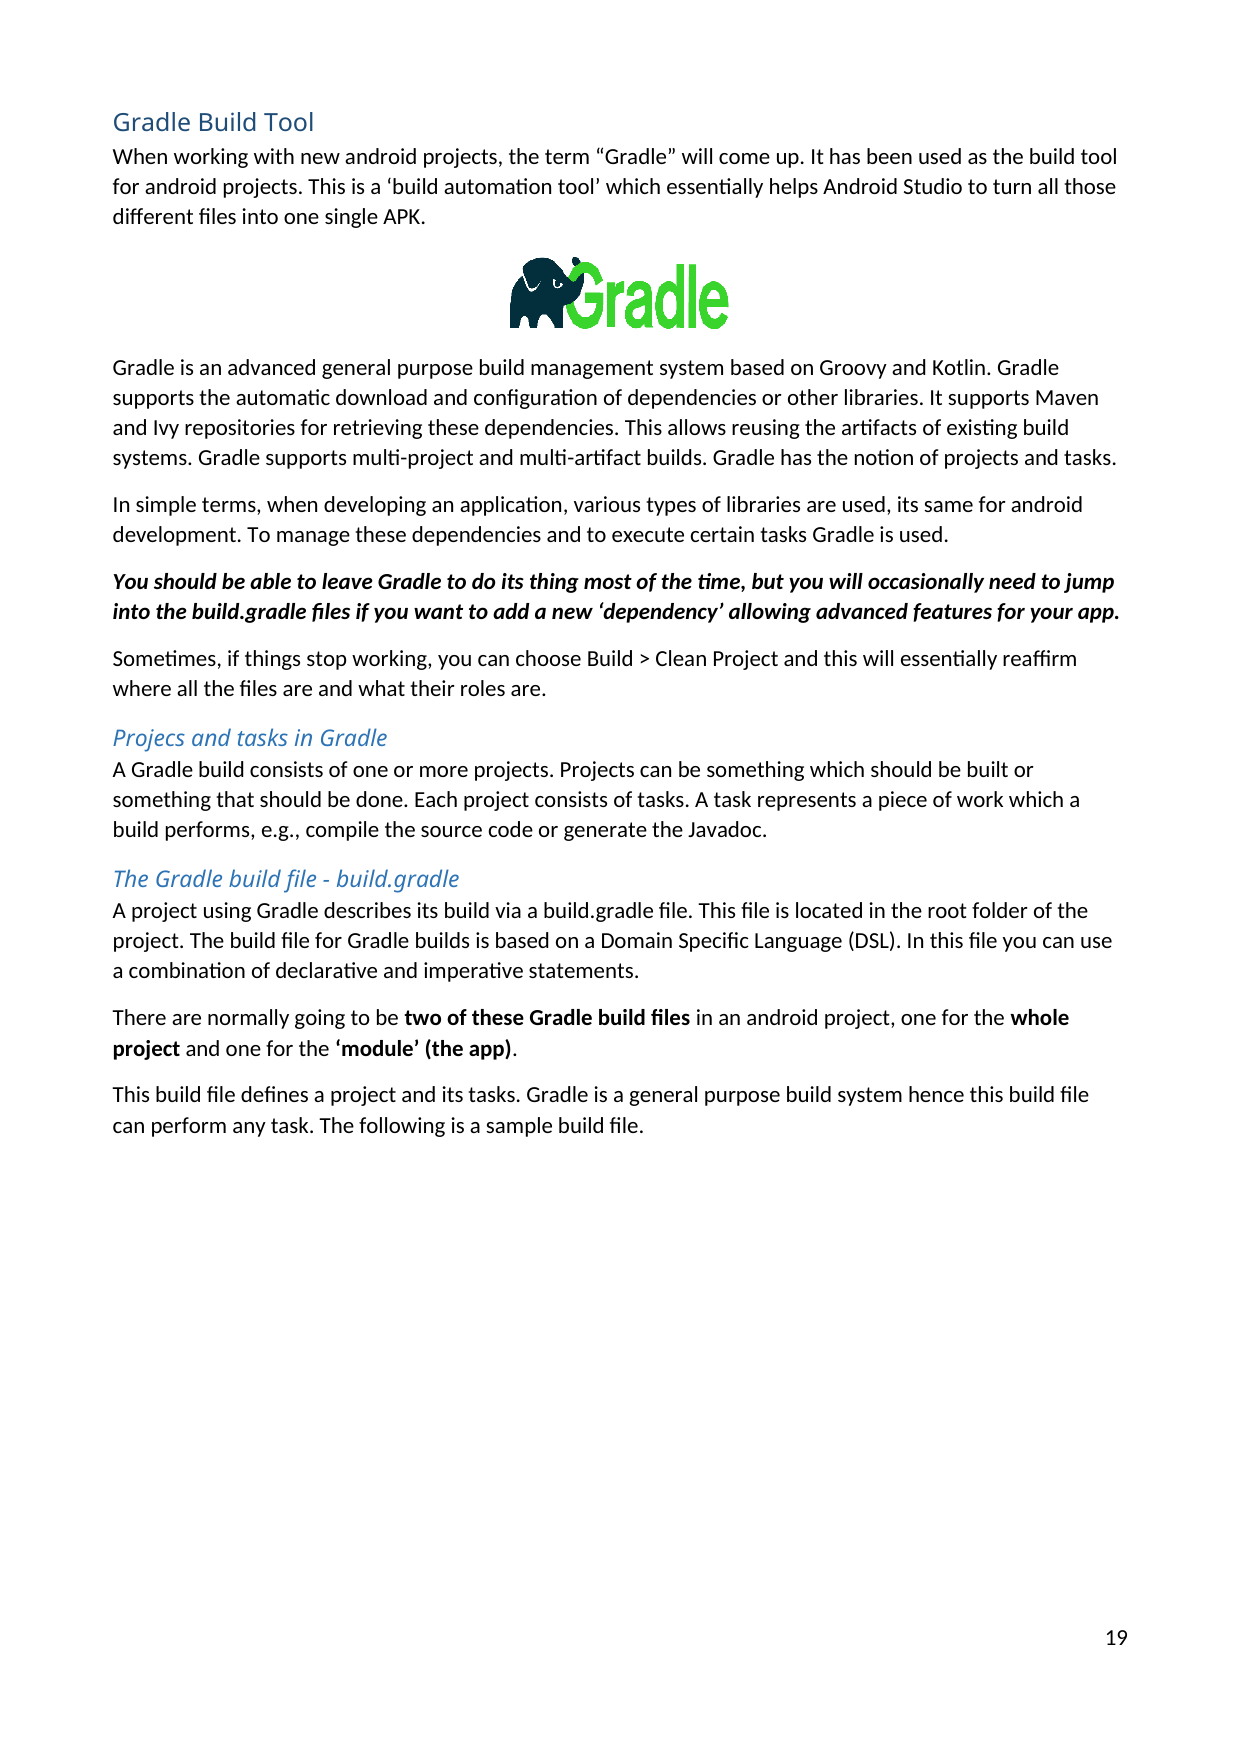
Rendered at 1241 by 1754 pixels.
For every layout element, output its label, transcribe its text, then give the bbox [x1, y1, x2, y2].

text A project using Gradle describes its build via a build.gradle file. This file is located in the root folder of the project. The build file for Gradle builds is based on a Domain Specific Language (DSL). In this file you can use a combination of declarative and imperative statements. [112, 896, 1128, 985]
picture [503, 249, 737, 334]
text When working with new android projects, the term “Gradle” will come up. It has been used as the build tool for android projects. This is a ‘build automation tool’ which essentially helps Android Studio to turn all those different files into one single APK. [112, 142, 1128, 230]
text Gradle is an advanced general purpose build management system based on Groovy and Kotlin. Gradle supports the automatic download and configuration of dependencies or other libraries. It supports Maven and Ivy repositories for retrieving these dependencies. This allows reusing the artifacts of existing build systems. Gradle supports multi-project and multi-artifact builds. Gradle has the notion of projects and tasks. [112, 353, 1128, 471]
text A Gradle build consists of one or more projects. Projects can be something which should be built or something that should be done. Each project consists of tasks. A task represents a piece of work which a build performs, e.g., compile the source code or generate the Javadoc. [112, 755, 1128, 844]
text There are normally going to be two of these Gradle build files in an android project, one for the whole project and one for the ‘module’ (the app). [112, 1003, 1128, 1062]
text In simple terms, when developing an application, various types of libraries are used, its same for android development. To manage these dependencies and to execute certain tasks Gradle is used. [112, 490, 1128, 548]
subtitle The Gradle build file - build.gradle [112, 862, 1128, 894]
text You should be able to leave Gradle to do its thing most of the time, but you will occasionally need to jump into the build.gradle files if you want to add a new ‘dependency’ allowing advanced features for your app. [112, 567, 1128, 626]
subtitle Gradle Build Tool [112, 105, 1128, 139]
subtitle Projecs and tasks in Gradle [112, 721, 1128, 753]
text This build file defines a project and its tasks. Gradle is a general purpose build system hence this build file can perform any task. The following is a sample build file. [112, 1081, 1128, 1139]
text Sometimes, if things stop working, you can choose Build > Clean Project and this will essentially reaffirm where all the files are and what their roles are. [112, 644, 1128, 703]
